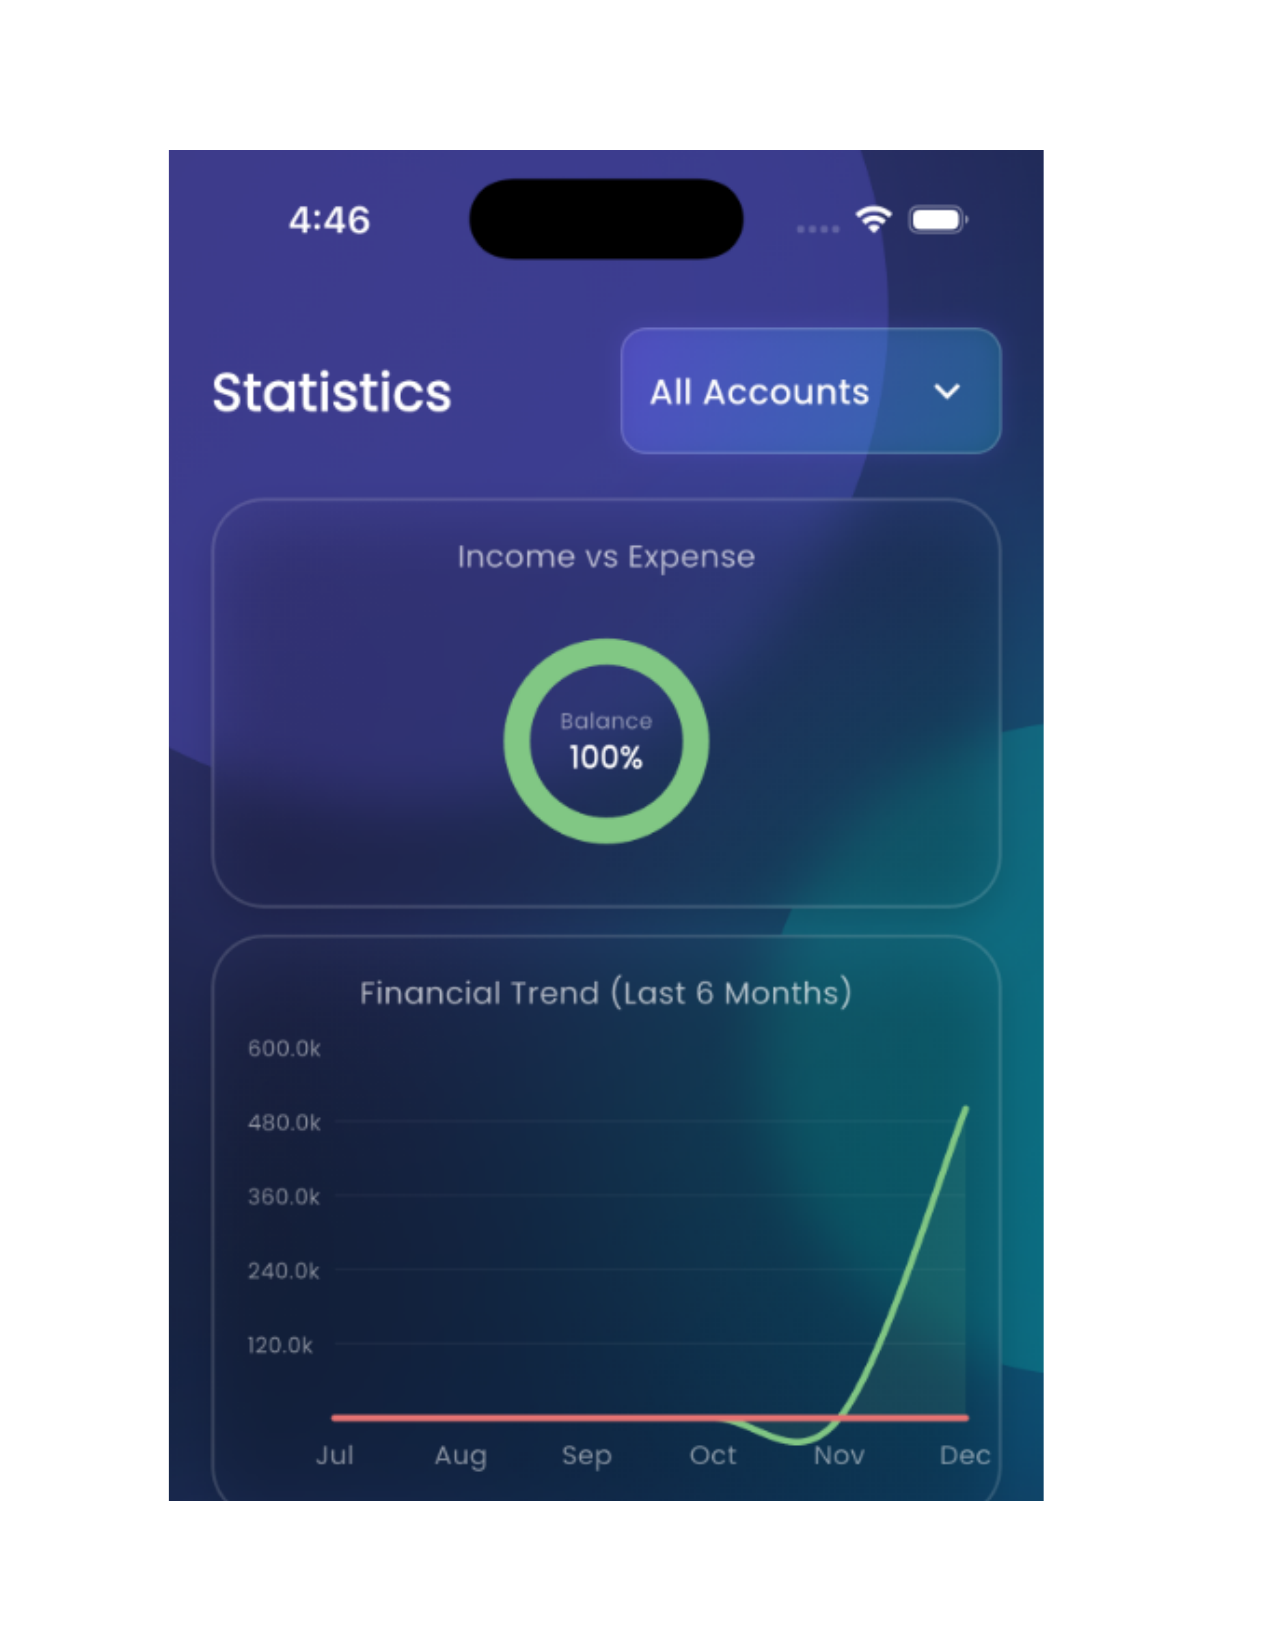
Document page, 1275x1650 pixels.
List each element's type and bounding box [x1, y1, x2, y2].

picture [168, 150, 1044, 1501]
